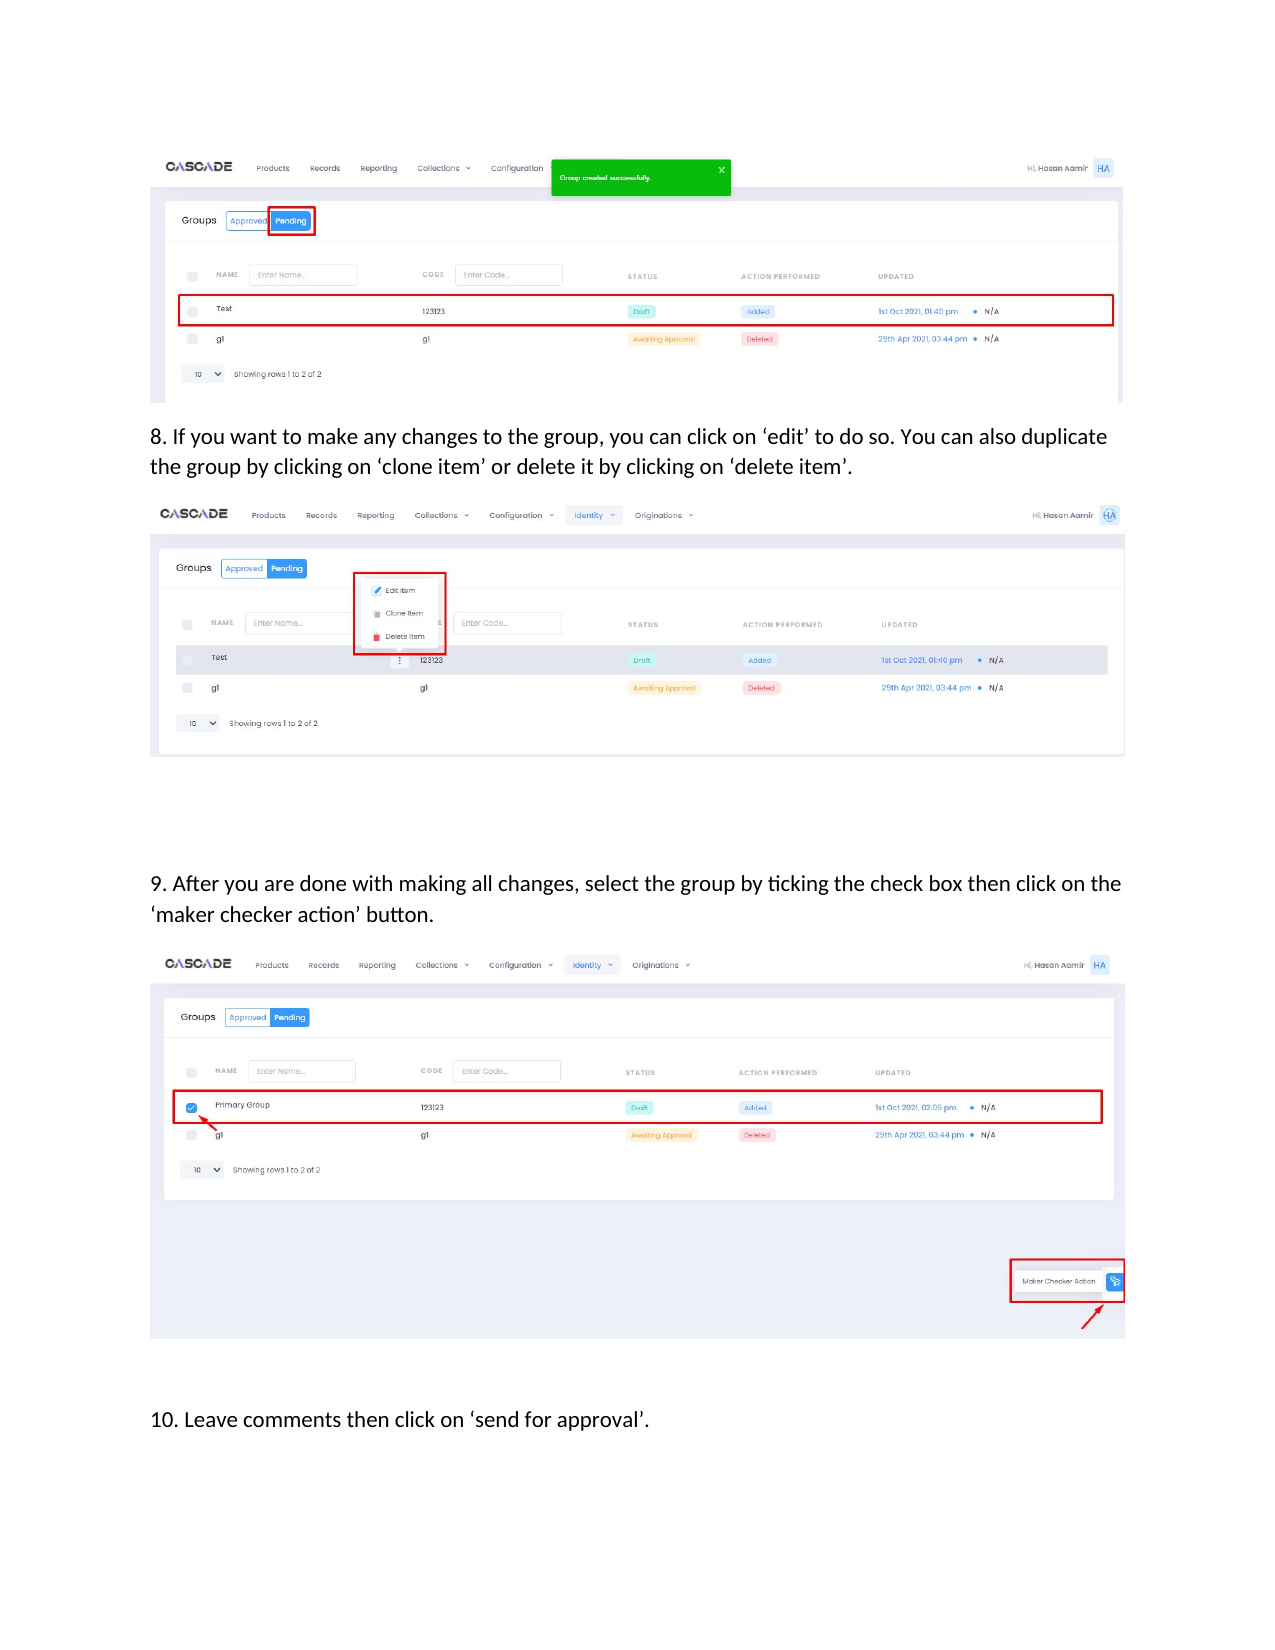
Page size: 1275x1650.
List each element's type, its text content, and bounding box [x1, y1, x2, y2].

picture [150, 498, 1125, 757]
picture [150, 150, 1124, 403]
picture [150, 946, 1125, 1339]
text 9. After you are done with making all changes, select the group by ticking the check box then click on the ‘maker checker action’ button. [150, 869, 1125, 928]
text 8. If you want to make any changes to the group, you can click on ‘edit’ to do so. You can also duplicate the group by clicking on ‘clone item’ or delete it by clicking on ‘delete item’. [150, 422, 1125, 480]
text 10. Leave comments then click on ‘send for approval’. [150, 1405, 1125, 1433]
